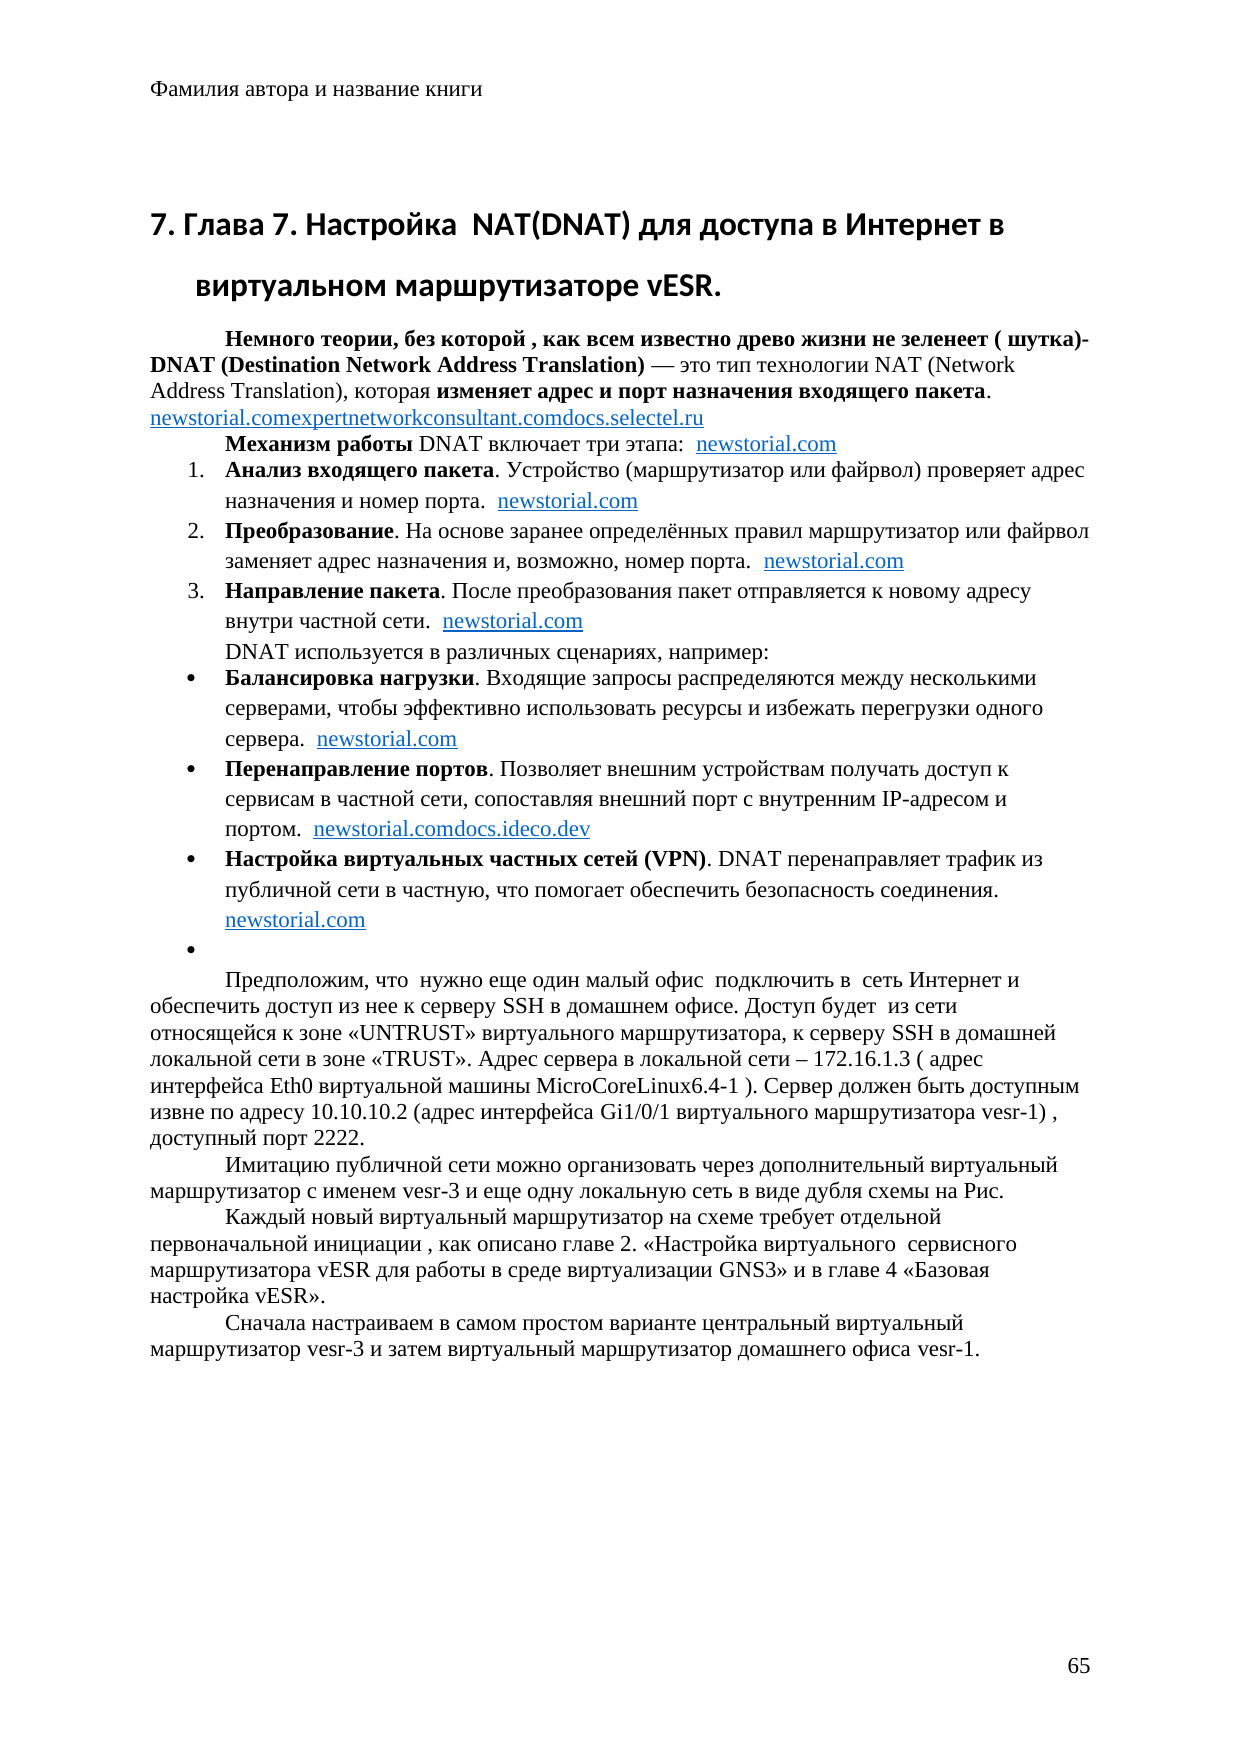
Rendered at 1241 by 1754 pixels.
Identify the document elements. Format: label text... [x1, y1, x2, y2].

list Анализ входящего пакета. Устройство (маршрутизатор или файрвол) проверяет адрес назначения и номер порта. newstorial.com [187, 457, 1090, 513]
text Механизм работы DNAT включает три этапа: newstorial.com [150, 430, 1090, 457]
text Предположим, что нужно еще один малый офис подключить в сеть Интернет и обеспечить доступ из нее к серверу SSH в домашнем офисе. Доступ будет из сети относящейся к зоне «UNTRUST» виртуального маршрутизатора, к серверу SSH в домашней локальной сети в зоне «TRUST». Адрес сервера в локальной сети – 172.16.1.3 ( адрес интерфейса Eth0 виртуальной машины MicroCoreLinux6.4-1 ). Сервер должен быть доступным извне по адресу 10.10.10.2 (адрес интерфейса Gi1/0/1 виртуального маршрутизатора vesr-1) , доступный порт 2222. [150, 966, 1090, 1151]
text DNAT используется в различных сценариях, например: [150, 638, 1090, 664]
list Настройка виртуальных частных сетей (VPN). DNAT перенаправляет трафик из публичной сети в частную, что помогает обеспечить безопасность соединения. newstorial.com [187, 845, 1090, 932]
list Перенаправление портов. Позволяет внешним устройствам получать доступ к сервисам в частной сети, сопоставляя внешний порт с внутренним IP-адресом и портом. newstorial.comdocs.ideco.dev [187, 755, 1090, 842]
text Сначала настраиваем в самом простом варианте центральный виртуальный маршрутизатор vesr-3 и затем виртуальный маршрутизатор домашнего офиса vesr-1. [150, 1309, 1090, 1362]
text Каждый новый виртуальный маршрутизатор на схеме требует отдельной первоначальной инициации , как описано главе 2. «Настройка виртуального сервисного маршрутизатора vESR для работы в среде виртуализации GNS3» и в главе 4 «Базовая настройка vESR». [150, 1203, 1090, 1309]
list Направление пакета. После преобразования пакет отправляется к новому адресу внутри частной сети. newstorial.com [187, 577, 1090, 634]
text Немного теории, без которой , как всем известно древо жизни не зеленеет ( шутка)-DNAT (Destination Network Address Translation) — это тип технологии NAT (Network Address Translation), которая изменяет адрес и порт назначения входящего пакета. newstorial.comexpertnetworkconsultant.comdocs.selectel.ru [150, 325, 1090, 430]
list Преобразование. На основе заранее определённых правил маршрутизатор или файрвол заменяет адрес назначения и, возможно, номер порта. newstorial.com [187, 517, 1090, 573]
list Балансировка нагрузки. Входящие запросы распределяются между несколькими серверами, чтобы эффективно использовать ресурсы и избежать перегрузки одного сервера. newstorial.com [187, 664, 1090, 751]
subtitle Глава 7. Настройка NAT(DNAT) для доступа в Интернет в виртуальном маршрутизаторе vESR. [150, 203, 1090, 304]
text Имитацию публичной сети можно организовать через дополнительный виртуальный маршрутизатор с именем vesr-3 и еще одну локальную сеть в виде дубля схемы на Рис. [150, 1151, 1090, 1203]
